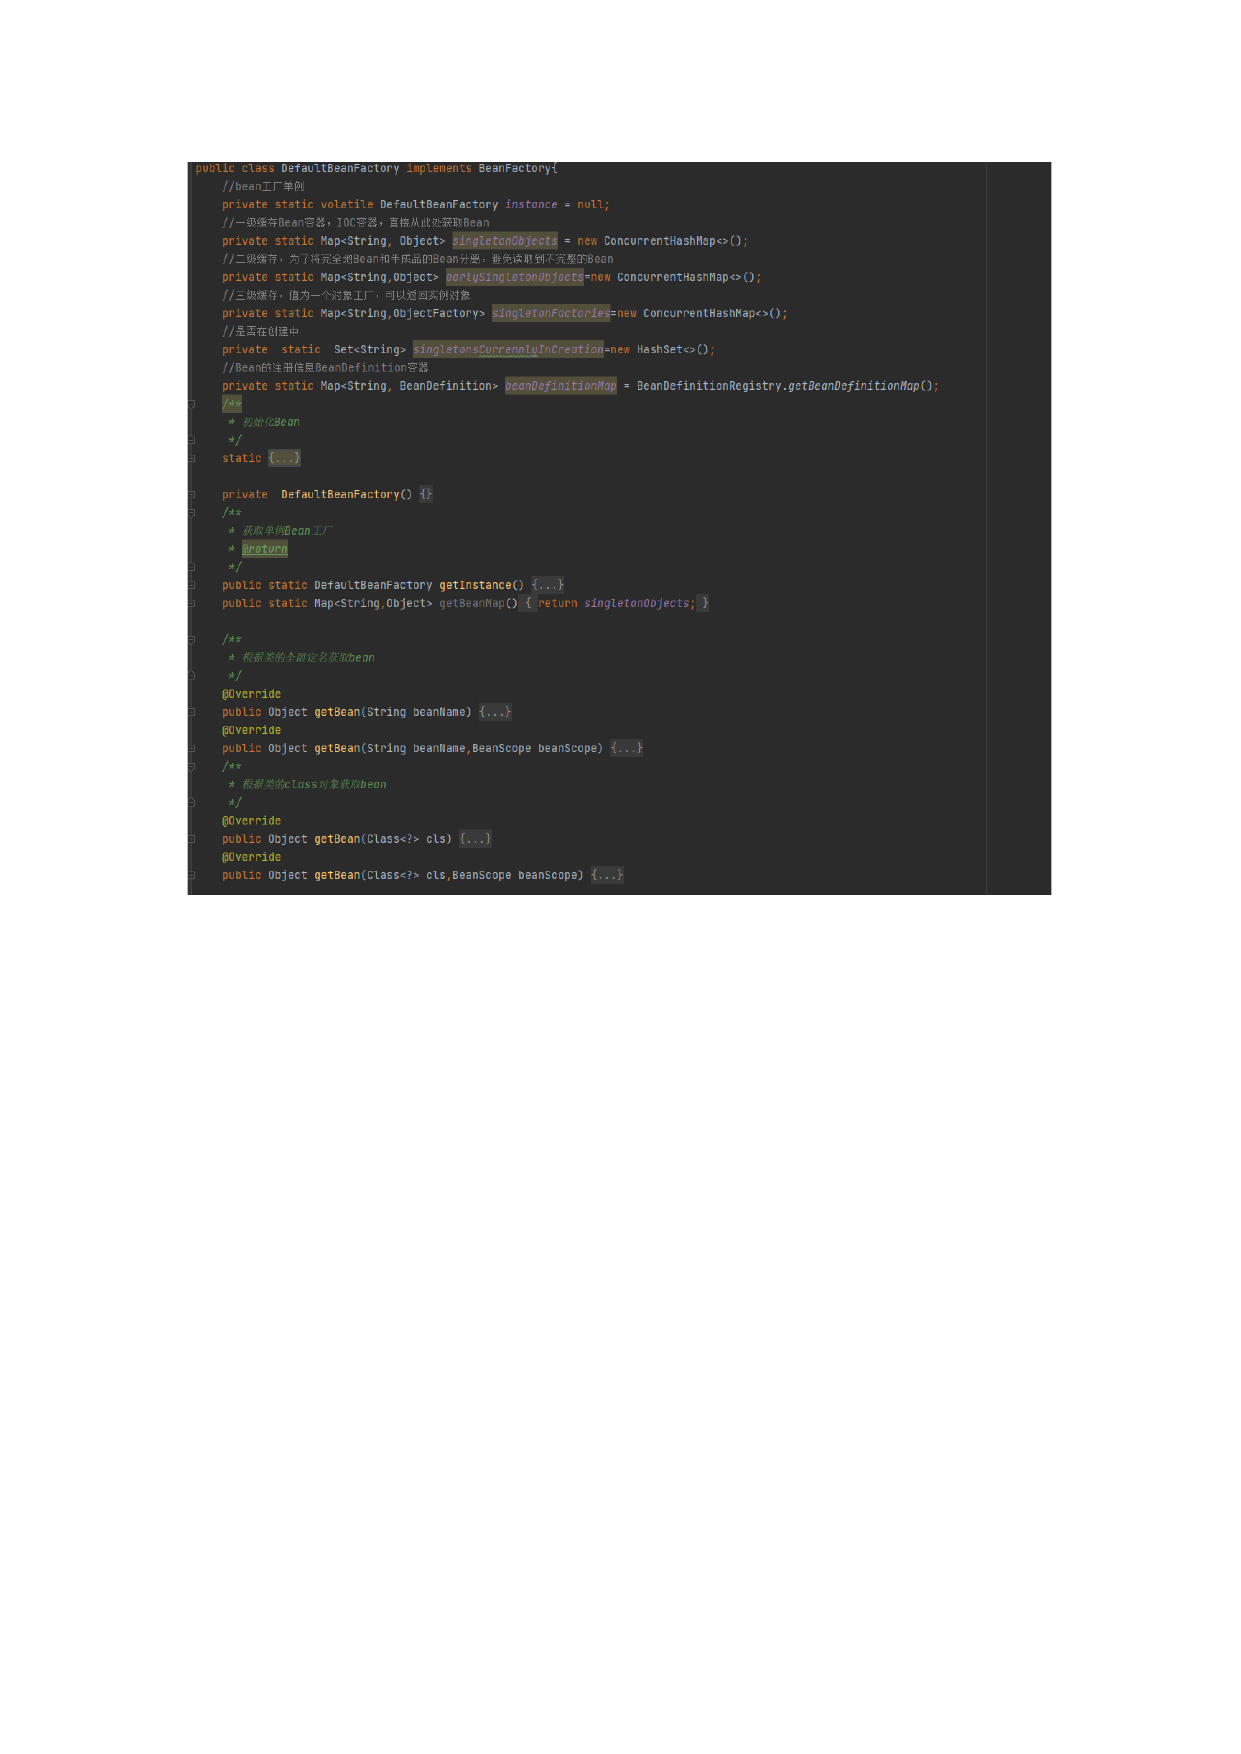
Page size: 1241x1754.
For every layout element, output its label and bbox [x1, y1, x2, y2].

picture [187, 162, 1052, 895]
